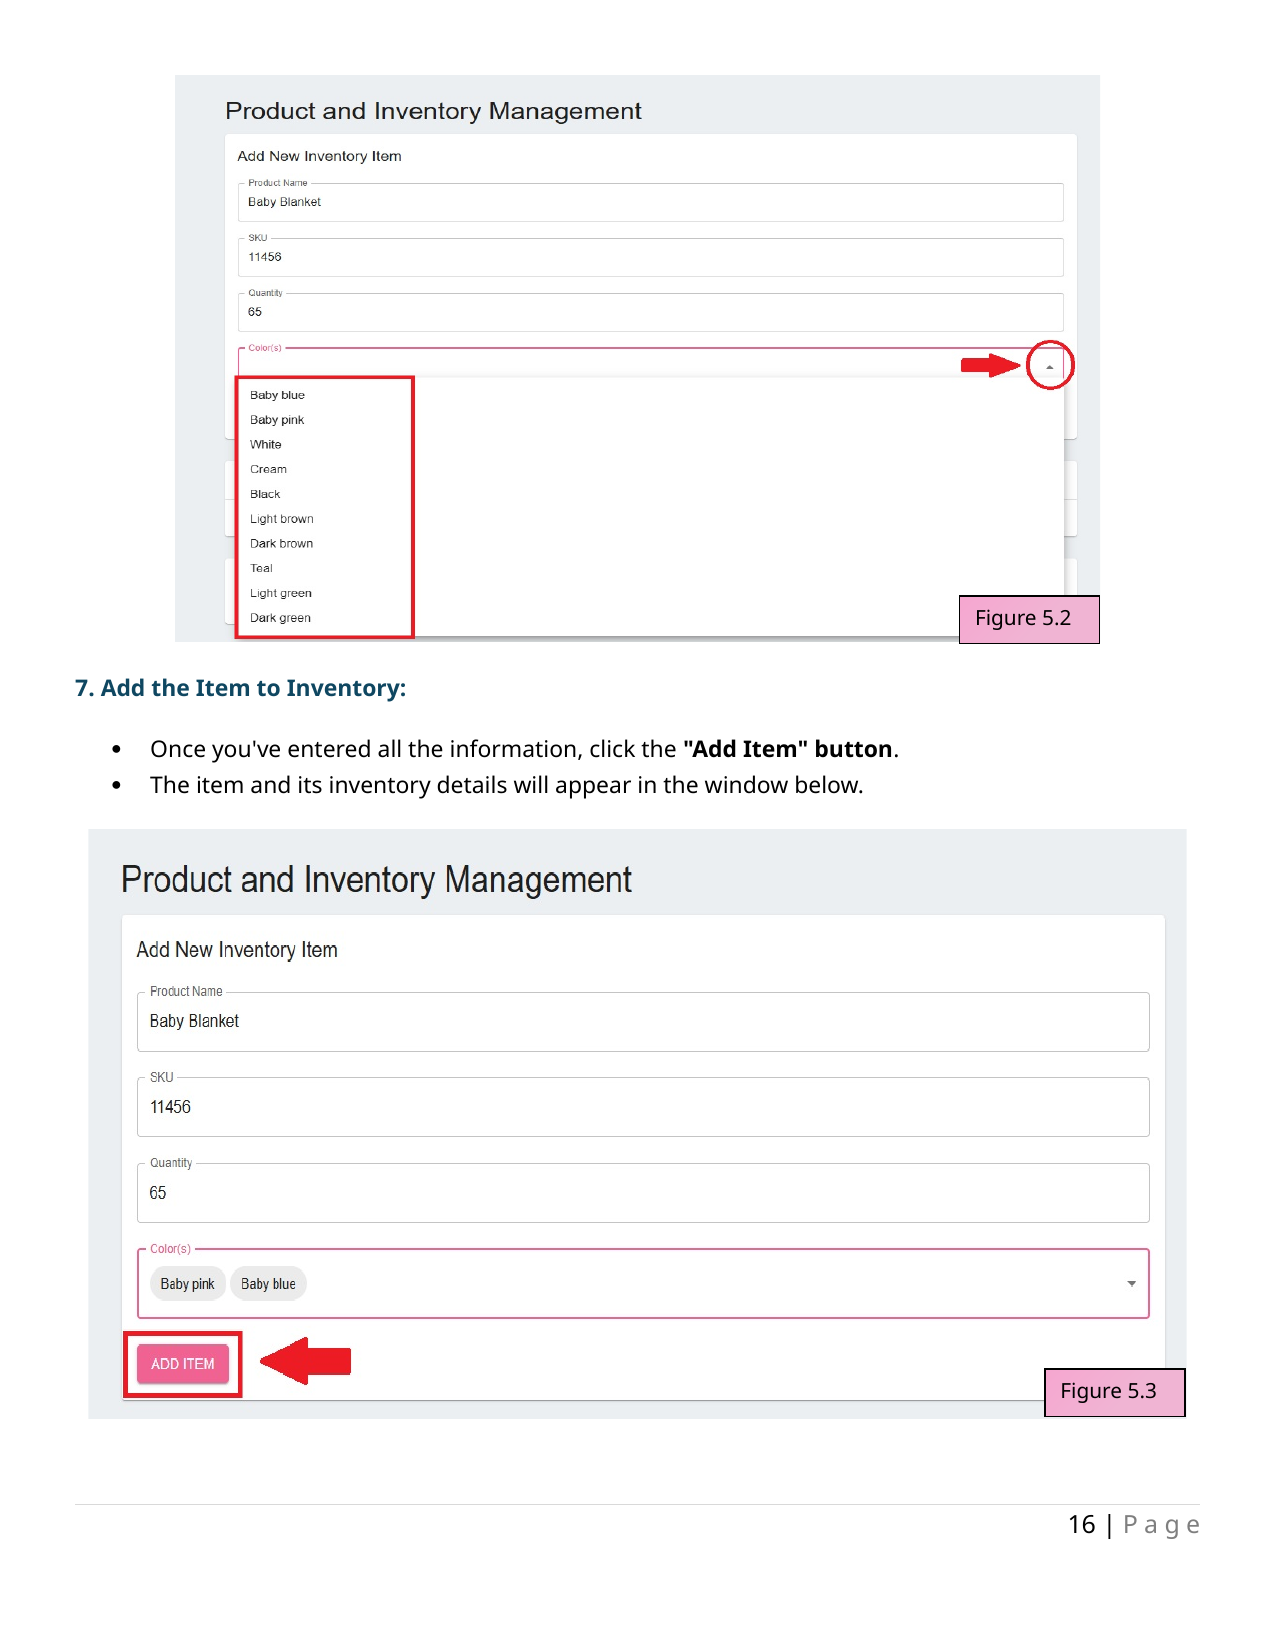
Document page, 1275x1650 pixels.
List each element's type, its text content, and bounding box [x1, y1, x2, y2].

picture [88, 829, 1187, 1419]
picture [175, 75, 1101, 642]
list Once you've entered all the information, click the "Add Item" button. [112, 733, 1200, 764]
list The item and its inventory details will appear in the window below. [112, 769, 1200, 800]
subtitle 7. Add the Item to Inventory: [75, 672, 1200, 703]
